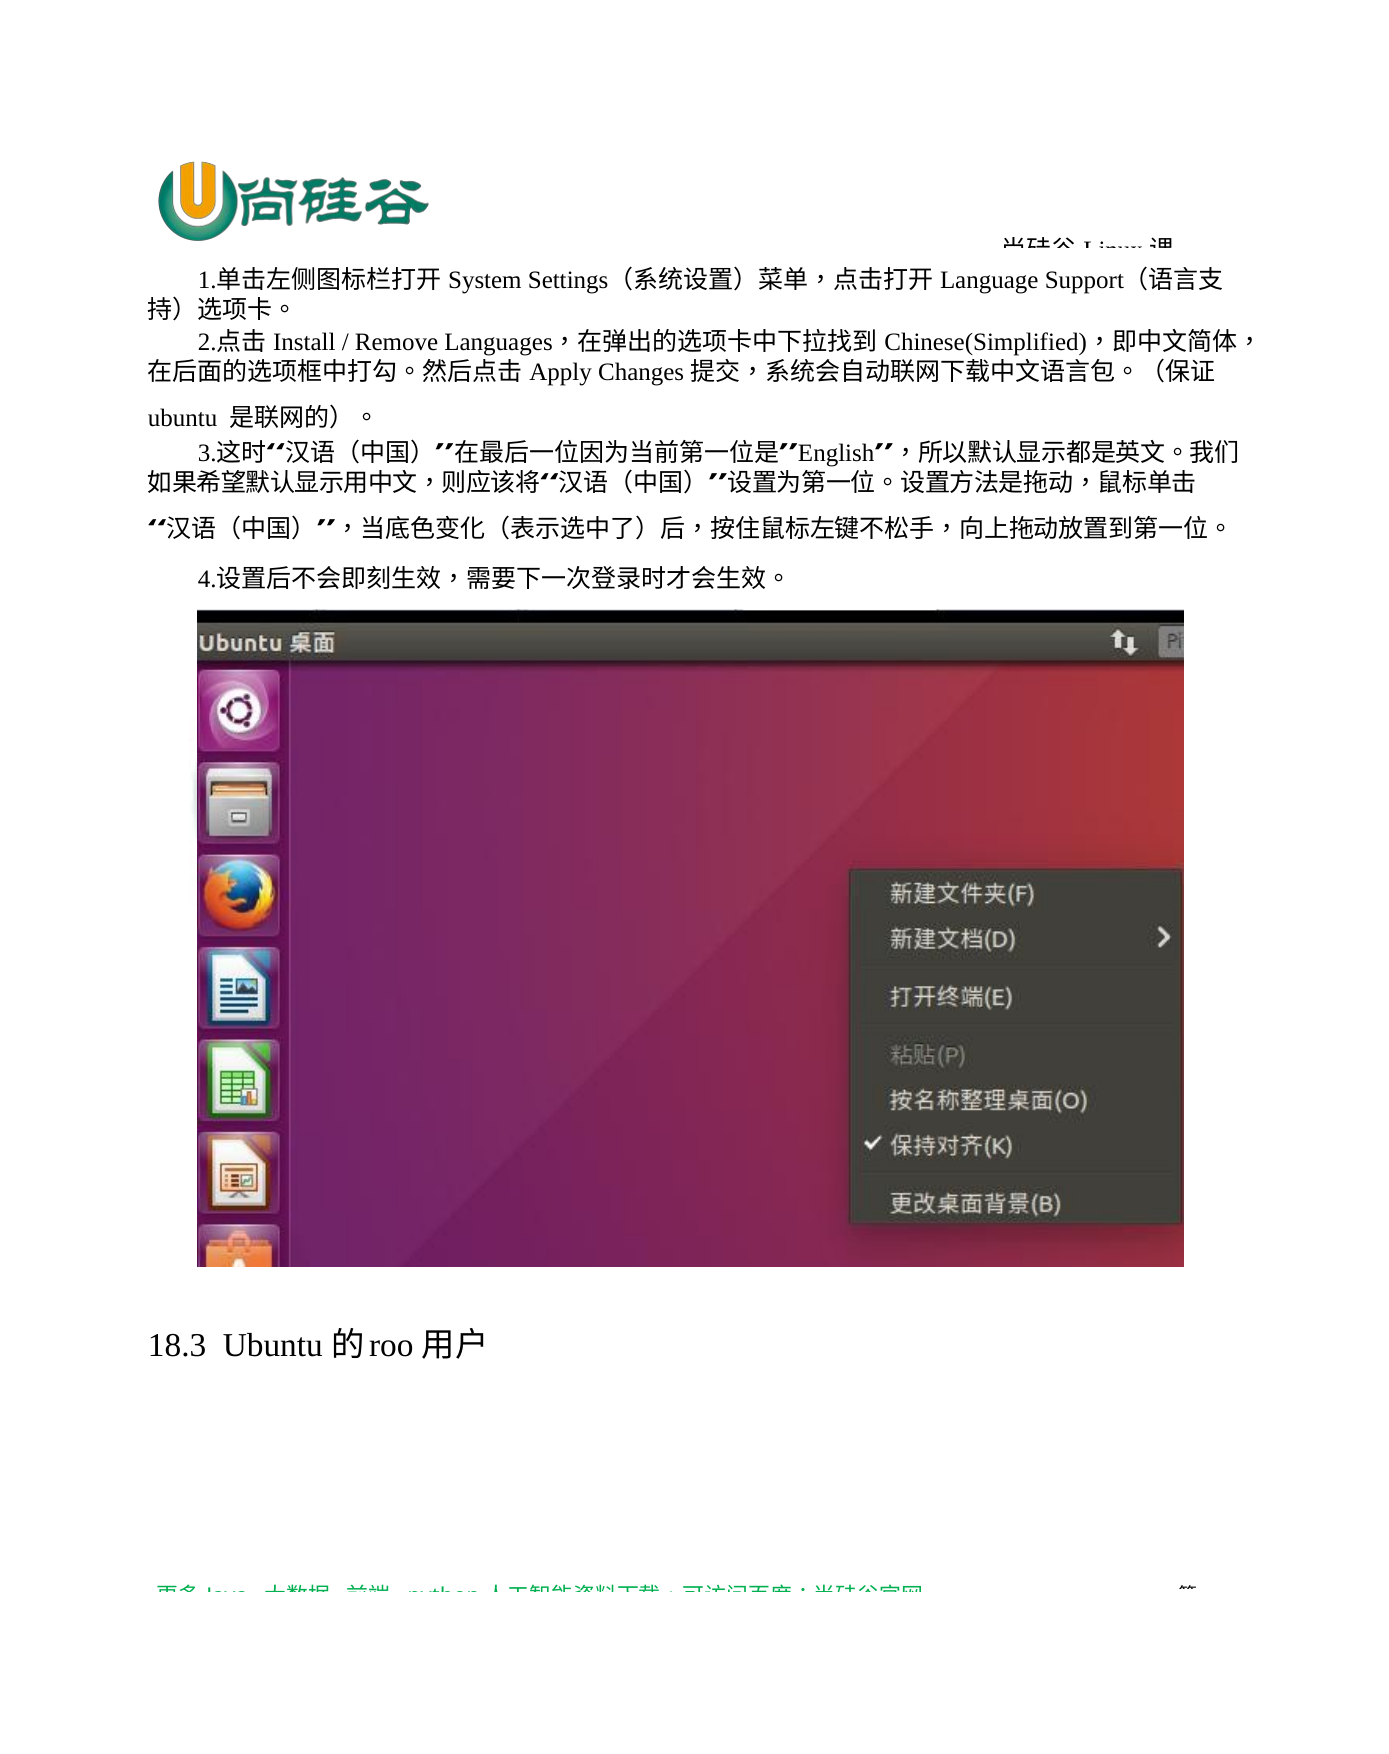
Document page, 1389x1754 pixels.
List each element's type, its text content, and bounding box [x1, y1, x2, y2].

text 4.设置后不会即刻生效，需要下一次登录时才会生效。 [198, 547, 1338, 597]
text “汉语（中国）”，当底色变化（表示选中了）后，按住鼠标左键不松手，向上拖动放置到第一位。 [148, 499, 1338, 547]
text 1.单击左侧图标栏打开 System Settings（系统设置）菜单，点击打开 Language Support（语言支持）选项卡。 [148, 264, 1242, 326]
picture [147, 153, 436, 249]
subtitle Ubuntu 的 roo 用户 [148, 1308, 1338, 1369]
text 3.这时“汉语（中国）”在最后一位因为当前第一位是”English”，所以默认显示都是英文。我们如果希望默认显示用中文，则应该将“汉语（中国）”设置为第一位。设置方法是拖动，鼠标单击 [148, 437, 1242, 499]
picture [189, 609, 1184, 1267]
text ubuntu 是联网的）。 [148, 388, 1338, 436]
text 2.点击 Install / Remove Languages，在弹出的选项卡中下拉找到 Chinese(Simplified)，即中文简体， 在后面的选项框中打勾。然后点击 Apply Changes 提交，系统会自动联网下载中文语言包。（保证 [148, 326, 1262, 388]
